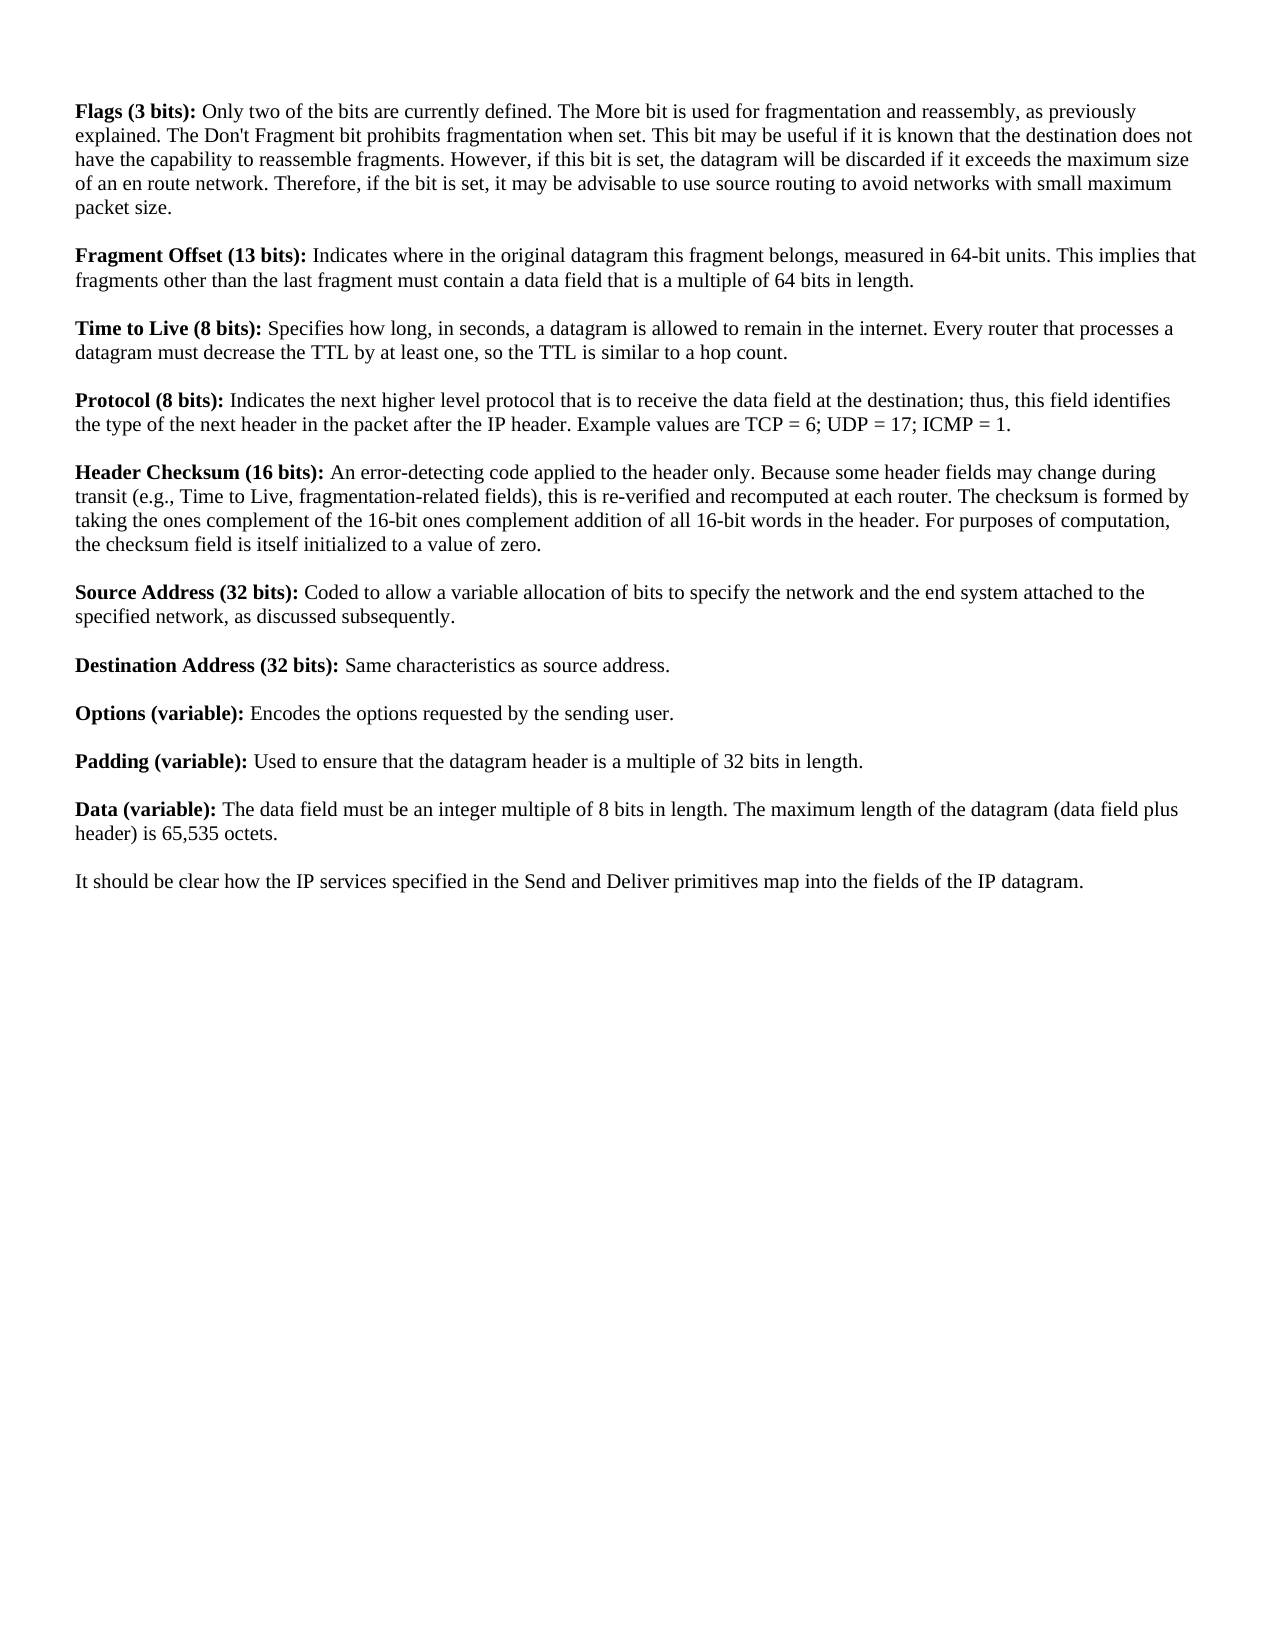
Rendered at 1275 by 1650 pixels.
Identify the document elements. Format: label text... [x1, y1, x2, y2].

text Padding (variable): Used to ensure that the datagram header is a multiple of 32 bits in length. [75, 749, 1200, 773]
text Flags (3 bits): Only two of the bits are currently defined. The More bit is used for fragmentation and reassembly, as previously explained. The Don't Fragment bit prohibits fragmentation when set. This bit may be useful if it is known that the destination does not have the capability to reassemble fragments. However, if this bit is set, the datagram will be discarded if it exceeds the maximum size of an en route network. Therefore, if the bit is set, it may be advisable to use source routing to avoid networks with small maximum packet size. [75, 99, 1200, 219]
text Time to Live (8 bits): Specifies how long, in seconds, a datagram is allowed to remain in the internet. Every router that processes a datagram must decrease the TTL by at least one, so the TTL is similar to a hop count. [75, 316, 1200, 364]
text Header Checksum (16 bits): An error-detecting code applied to the header only. Because some header fields may change during transit (e.g., Time to Live, fragmentation-related fields), this is re-verified and recomputed at each router. The checksum is formed by taking the ones complement of the 16-bit ones complement addition of all 16-bit words in the header. For purposes of computation, the checksum field is itself initialized to a value of zero. [75, 460, 1200, 556]
text Destination Address (32 bits): Same characteristics as source address. [75, 652, 1200, 677]
text Options (variable): Encodes the options requested by the sending user. [75, 701, 1200, 725]
text Protocol (8 bits): Indicates the next higher level protocol that is to receive the data field at the destination; thus, this field identifies the type of the next header in the packet after the IP header. Example values are TCP = 6; UDP = 17; ICMP = 1. [75, 388, 1200, 436]
text Fragment Offset (13 bits): Indicates where in the original datagram this fragment belongs, measured in 64-bit units. This implies that fragments other than the last fragment must contain a data field that is a multiple of 64 bits in length. [75, 243, 1200, 292]
text Source Address (32 bits): Coded to allow a variable allocation of bits to specify the network and the end system attached to the specified network, as discussed subsequently. [75, 580, 1200, 628]
text Data (variable): The data field must be an integer multiple of 8 bits in length. The maximum length of the datagram (data field plus header) is 65,535 octets. [75, 797, 1200, 845]
text It should be clear how the IP services specified in the Send and Deliver primitives map into the fields of the IP datagram. [75, 869, 1200, 893]
